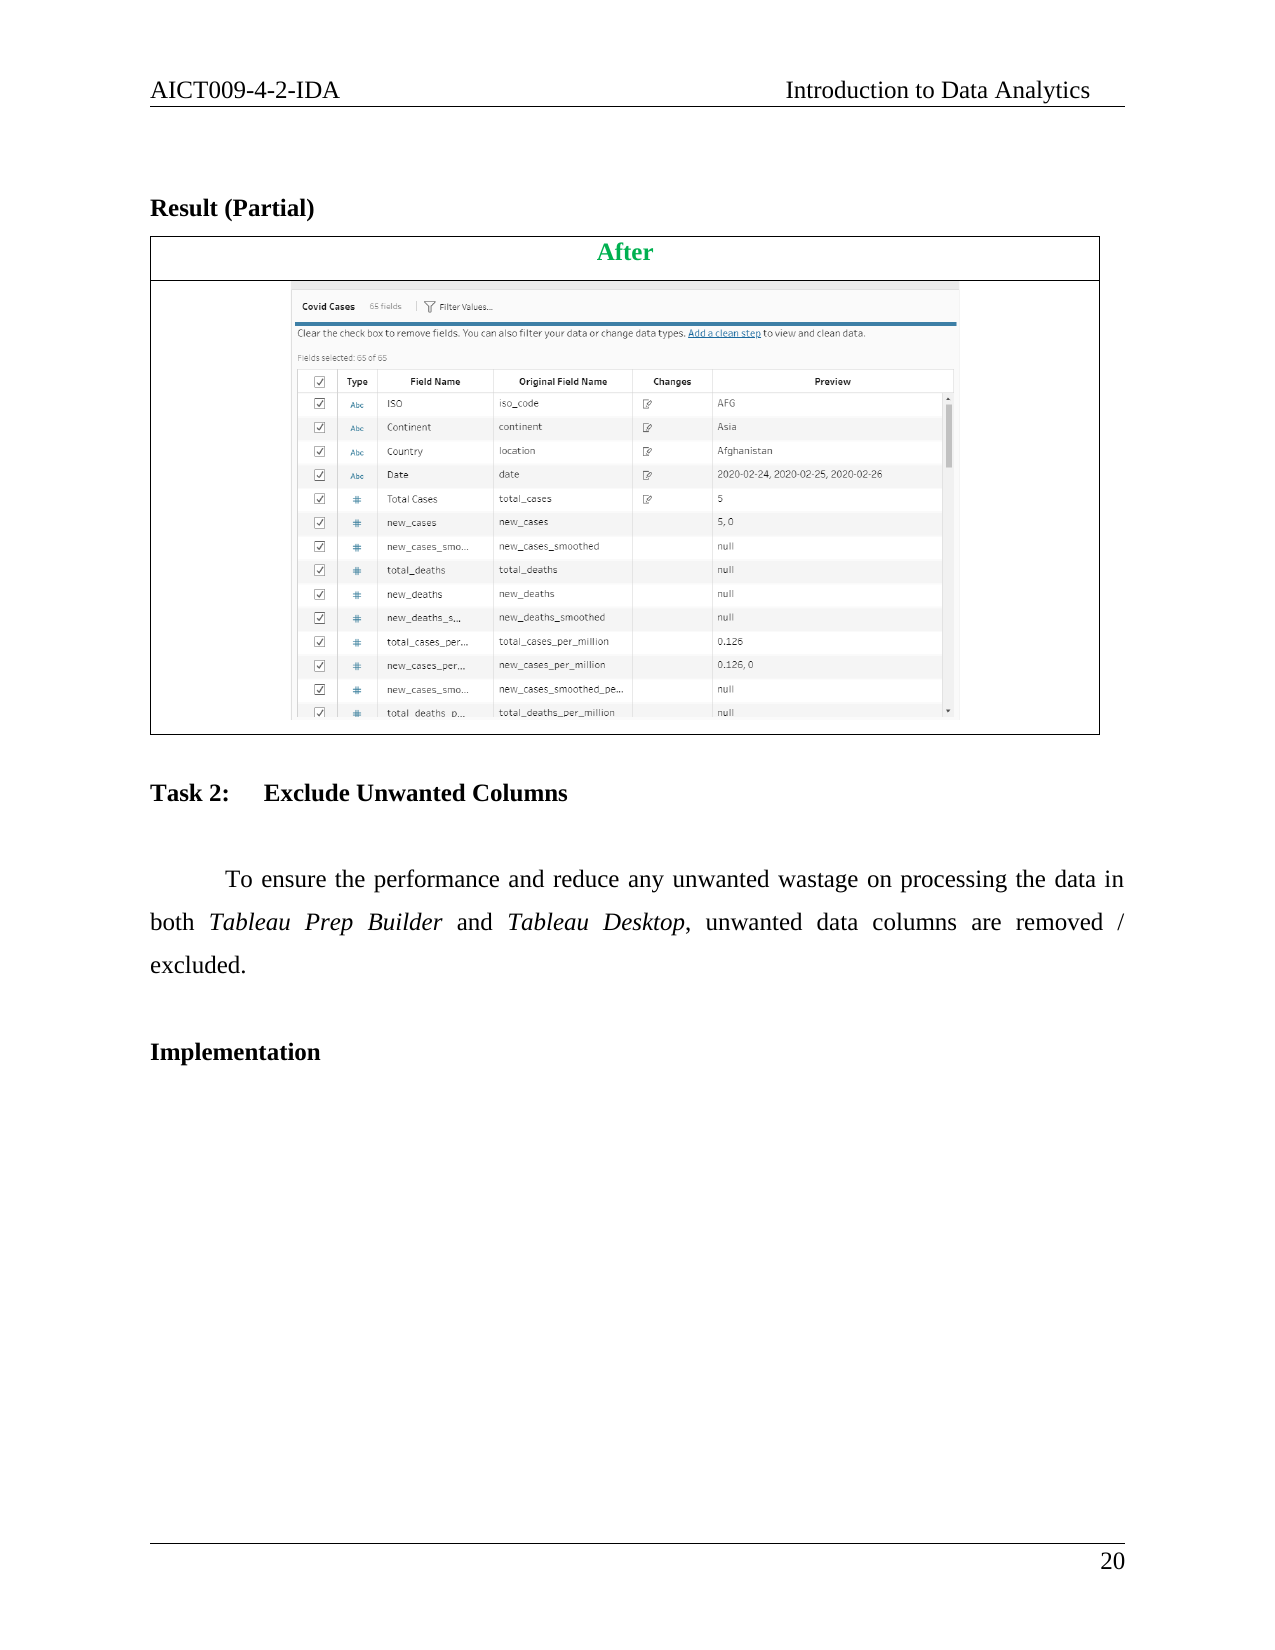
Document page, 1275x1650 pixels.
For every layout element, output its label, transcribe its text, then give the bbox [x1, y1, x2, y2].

list Exclude Unwanted Columns [150, 778, 1125, 807]
text To ensure the performance and reduce any unwanted wastage on processing the data in both Tableau Prep Builder and Tableau Desktop, unwanted data columns are removed / excluded. [150, 864, 1125, 979]
text Implementation [150, 1037, 1125, 1065]
text Result (Partial) [150, 193, 1125, 222]
table_header After [151, 237, 1099, 280]
picture [290, 281, 960, 720]
table_cell [151, 281, 1099, 734]
